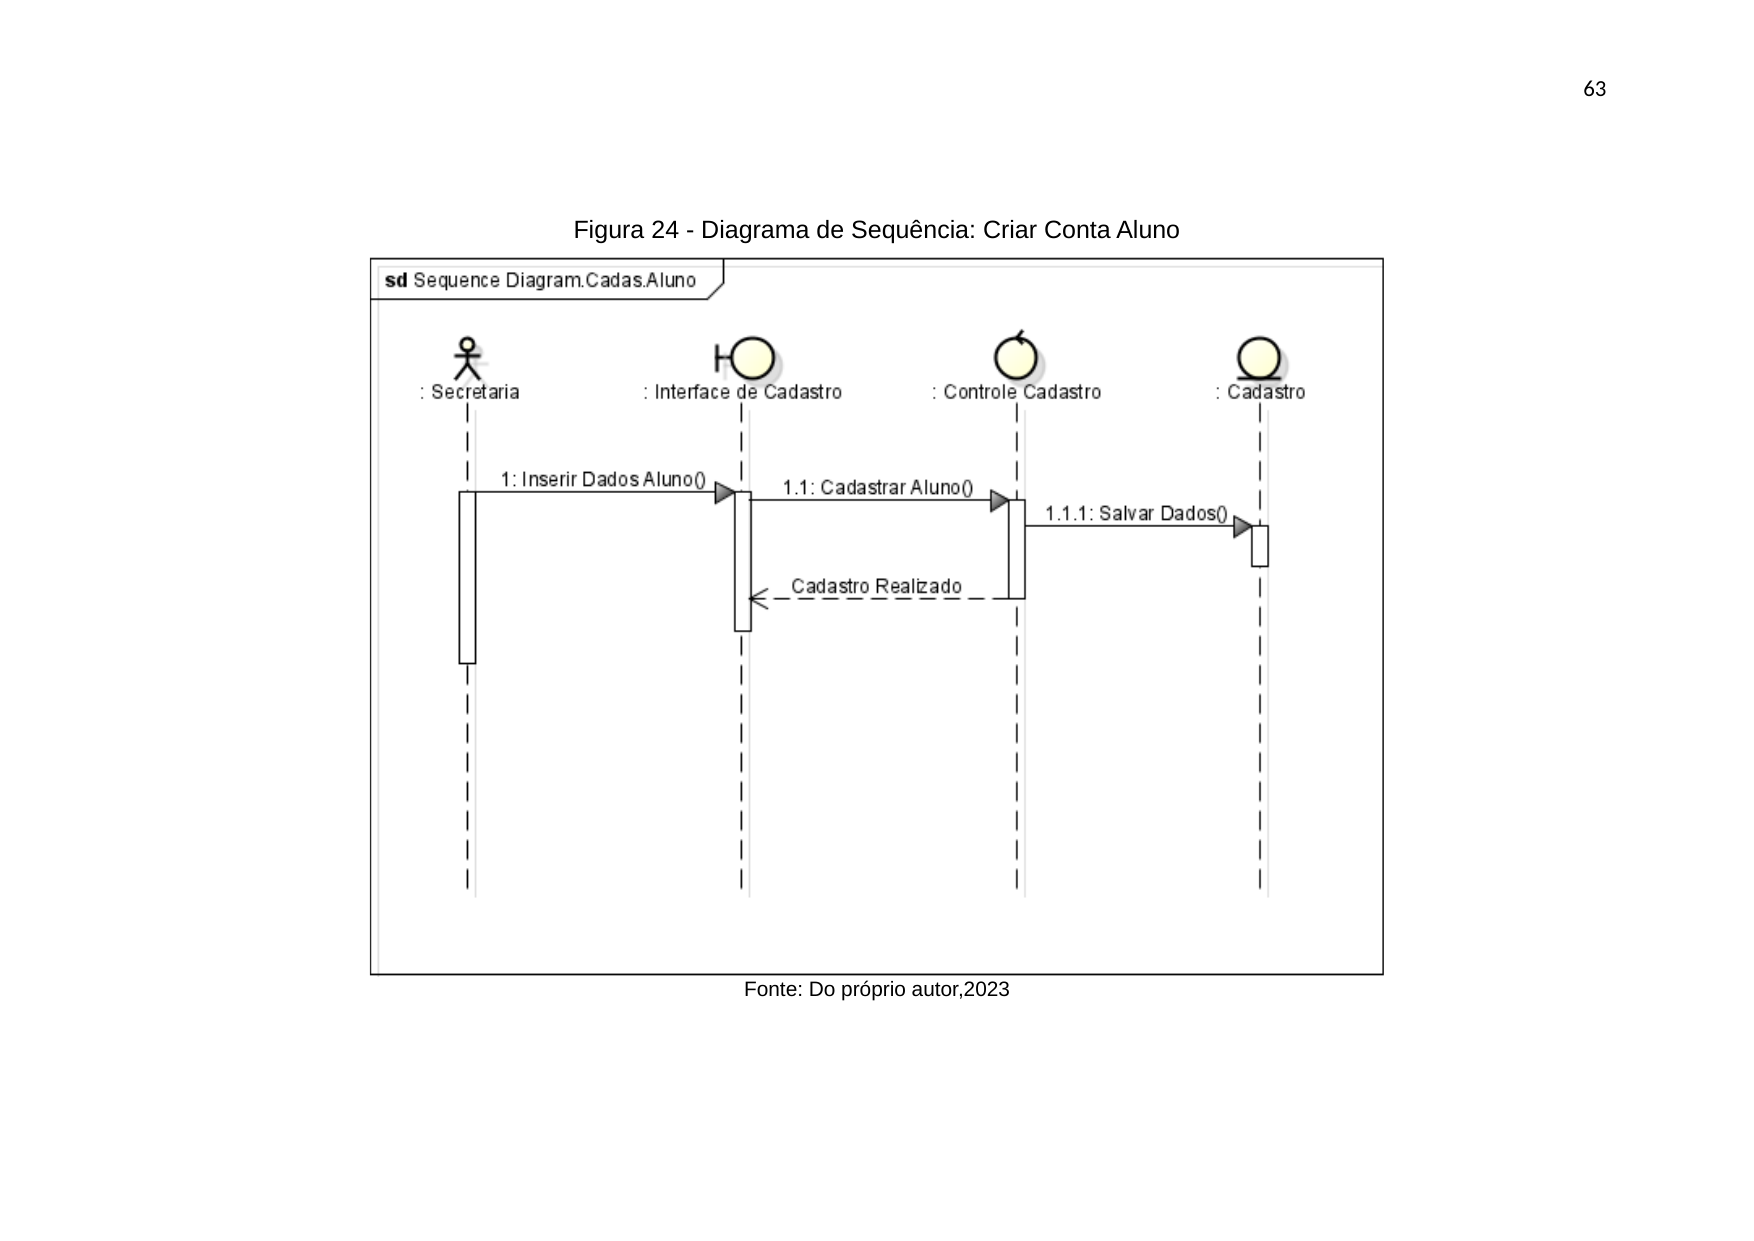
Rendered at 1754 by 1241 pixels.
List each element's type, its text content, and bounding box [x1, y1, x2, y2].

text Figura 24 - Diagrama de Sequência: Criar Conta Aluno [148, 215, 1606, 243]
picture [369, 257, 1384, 977]
text Fonte: Do próprio autor,2023 [148, 976, 1606, 1000]
